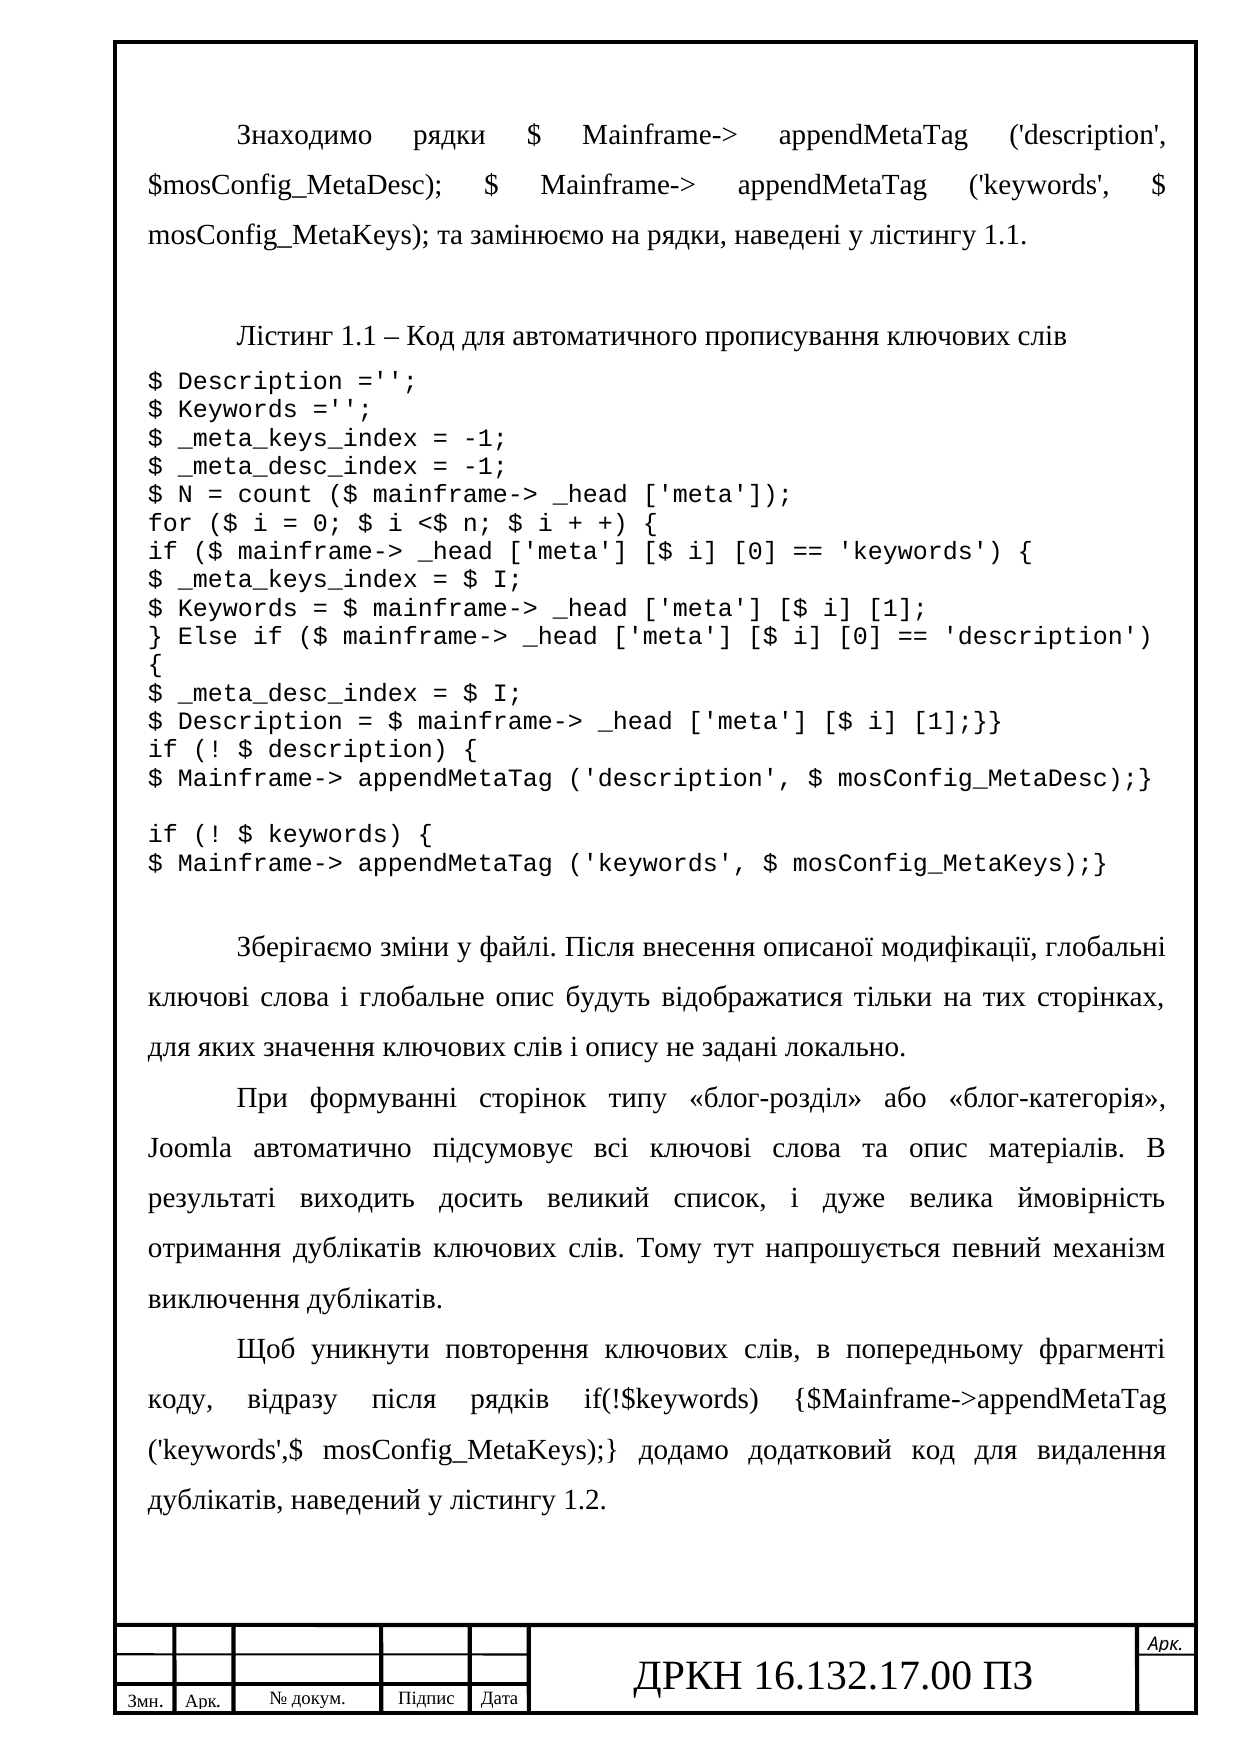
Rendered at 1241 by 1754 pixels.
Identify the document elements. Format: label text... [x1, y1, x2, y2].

text Зберігаємо зміни у файлі. Після внесення описаної модифікації, глобальні ключові слова і глобальне опис будуть відображатися тільки на тих сторінках, для яких значення ключових слів і опису не задані локально. [148, 929, 1167, 1063]
text $ _meta_desc_index = $ I; [148, 680, 1167, 708]
text $ _meta_keys_index = $ I; [148, 567, 1167, 595]
text $ Keywords = $ mainframe-> _head ['meta'] [$ i] [1]; [148, 595, 1167, 623]
text $ _meta_desc_index = -1; [148, 453, 1167, 482]
text if ($ mainframe-> _head ['meta'] [$ i] [0] == 'keywords') { [148, 538, 1167, 567]
text $ N = count ($ mainframe-> _head ['meta']); [148, 482, 1167, 510]
text $ Keywords =''; [148, 397, 1167, 425]
text for ($ i = 0; $ i <$ n; $ i + +) { [148, 510, 1167, 538]
text Щоб уникнути повторення ключових слів, в попередньому фрагменті коду, відразу після рядків if(!$keywords) {$Mainframe->appendMetaTag ('keywords',$ mosConfig_MetaKeys);} додамо додатковий код для видалення дублікатів, наведений у лістингу 1.2. [148, 1331, 1167, 1516]
text Лістинг 1.1 – Код для автоматичного прописування ключових слів [148, 318, 1167, 352]
text $ Mainframe-> appendMetaTag ('description', $ mosConfig_MetaDesc);} if (! $ keywords) { [148, 765, 1167, 850]
text При формуванні сторінок типу «блог-розділ» або «блог-категорія», Joomla автоматично підсумовує всі ключові слова та опис матеріалів. В результаті виходить досить великий список, і дуже велика ймовірність отримання дублікатів ключових слів. Тому тут напрошується певний механізм виключення дублікатів. [148, 1080, 1167, 1314]
text $ Description = $ mainframe-> _head ['meta'] [$ i] [1];}} if (! $ description) { [148, 708, 1167, 765]
text } Else if ($ mainframe-> _head ['meta'] [$ i] [0] == 'description') { [148, 623, 1167, 680]
text Знаходимо рядки $ Mainframe-> appendMetaTag ('description', $mosConfig_MetaDesc); $ Mainframe-> appendMetaTag ('keywords', $ mosConfig_MetaKeys); та замінюємо на рядки, наведені у лістингу 1.1. [148, 117, 1167, 251]
text $ _meta_keys_index = -1; [148, 425, 1167, 453]
text $ Description =''; [148, 368, 1167, 397]
text $ Mainframe-> appendMetaTag ('keywords', $ mosConfig_MetaKeys);} [148, 850, 1167, 878]
